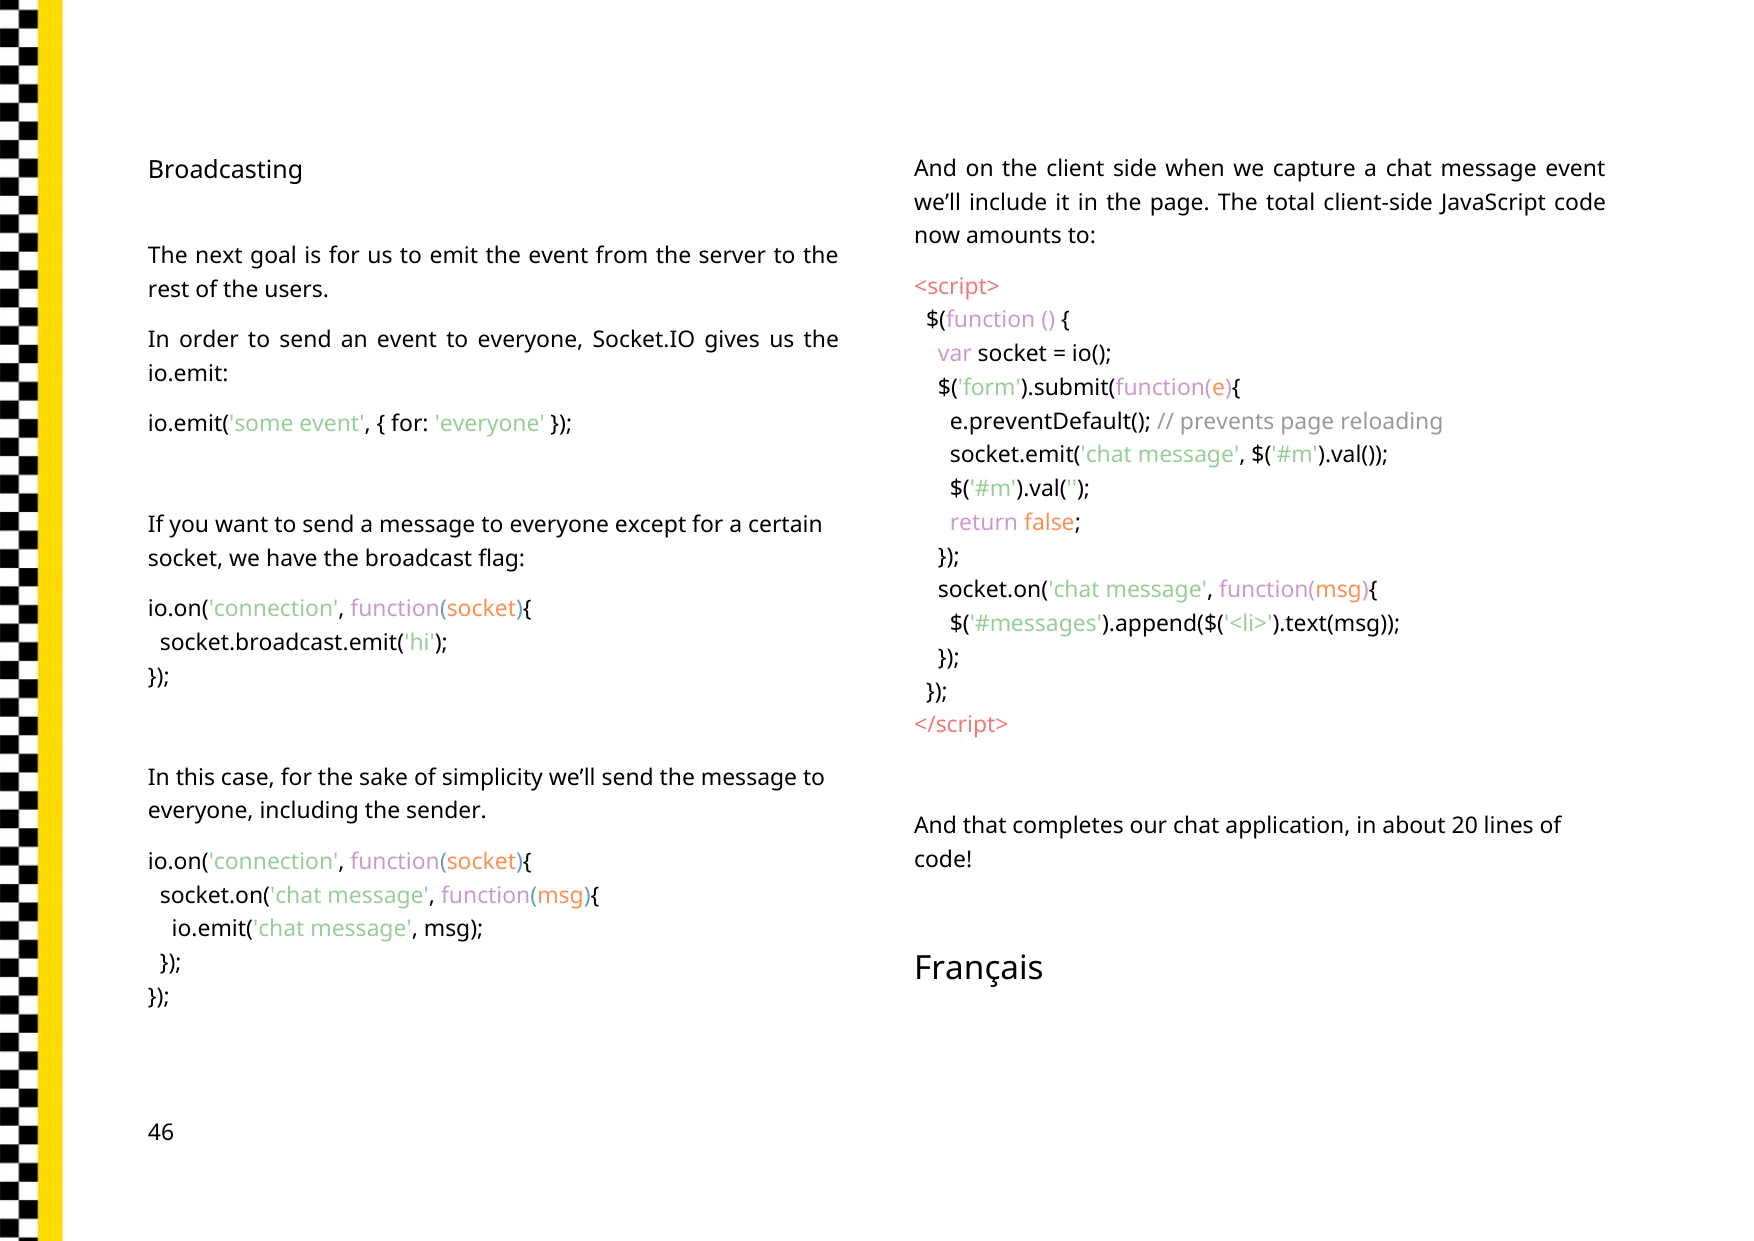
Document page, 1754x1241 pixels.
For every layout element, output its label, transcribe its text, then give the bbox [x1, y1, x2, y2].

text io.on('connection', function(socket){ socket.broadcast.emit('hi'); }); [148, 592, 840, 691]
text The next goal is for us to emit the event from the server to the rest of the users. [148, 239, 840, 304]
text And on the client side when we capture a chat message event we’ll include it in the page. The total client-side JavaScript code now amounts to: [914, 152, 1606, 251]
subtitle Broadcasting [148, 152, 840, 186]
text <script> $(function () { var socket = io(); $('form').submit(function(e){ e.preventDefault(); // prevents page reloading socket.emit('chat message', $('#m').val()); $('#m').val(''); return false; }); socket.on('chat message', function(msg){ $('#messages').append($('<li>').text(msg)); }); }); </script> [914, 270, 1606, 740]
text In order to send an event to everyone, Socket.IO gives us the io.emit: [148, 323, 840, 388]
text And that completes our chat application, in about 20 lines of code! [914, 809, 1606, 874]
picture [0, 0, 63, 1241]
text If you want to send a message to everyone except for a certain socket, we have the broadcast flag: [148, 508, 840, 573]
text io.on('connection', function(socket){ socket.on('chat message', function(msg){ io.emit('chat message', msg); }); }); [148, 845, 840, 1011]
text io.emit('some event', { for: 'everyone' }); [148, 407, 840, 438]
text In this case, for the sake of simplicity we’ll send the message to everyone, including the sender. [148, 761, 840, 826]
subtitle Français [914, 944, 1606, 989]
